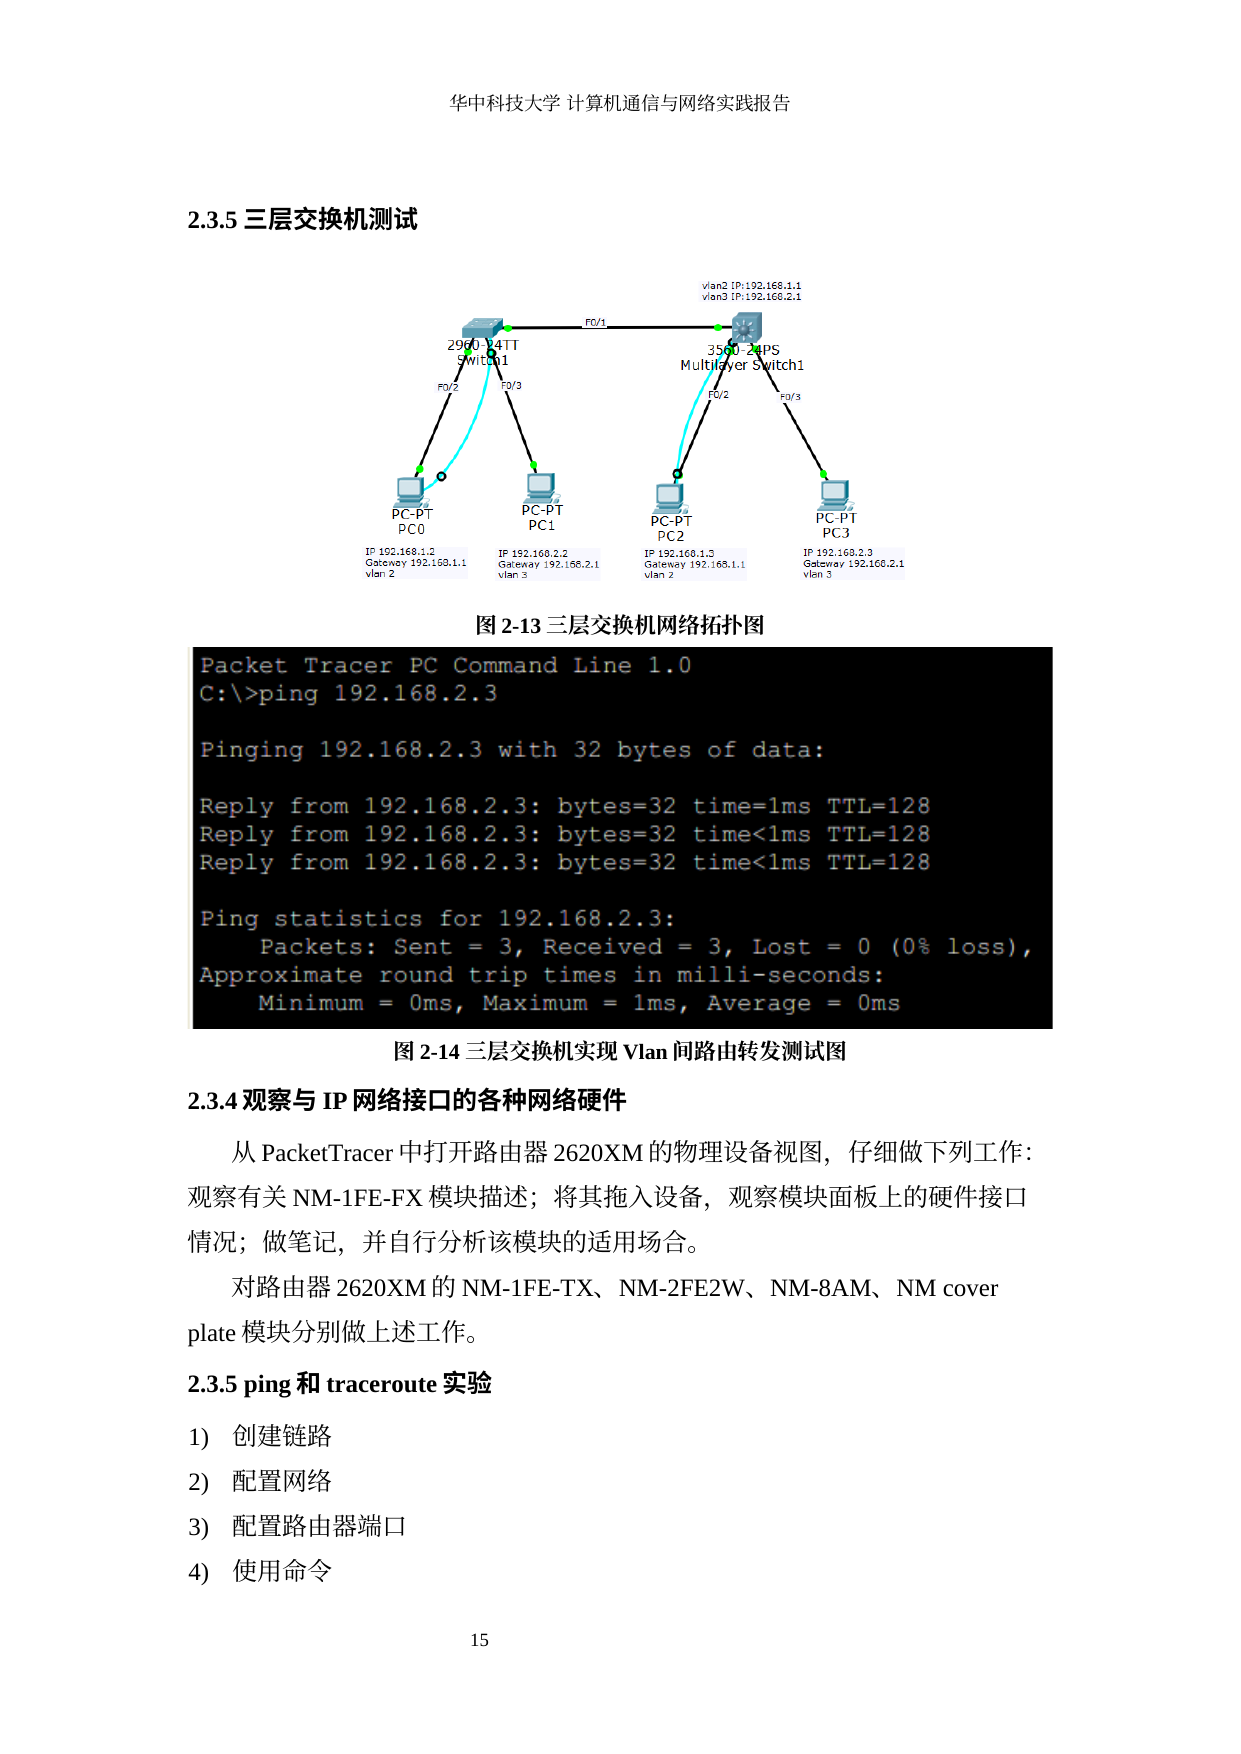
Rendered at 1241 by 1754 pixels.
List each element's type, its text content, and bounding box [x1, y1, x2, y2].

list 使用命令 [144, 1551, 1053, 1587]
text 图2-13 三层交换机网络拓扑图 [187, 608, 1053, 639]
picture [187, 647, 1053, 1029]
list 配置路由器端口 [144, 1506, 1053, 1542]
text 图2-14 三层交换机实现Vlan间路由转发测试图 [187, 1034, 1053, 1066]
subtitle 2.3.4观察与IP网络接口的各种网络硬件 [187, 1080, 1053, 1116]
subtitle 2.3.5 三层交换机测试 [187, 200, 1053, 236]
text 从PacketTracer中打开路由器2620XM的物理设备视图，仔细做下列工作：观察有关NM-1FE-FX模块描述；将其拖入设备，观察模块面板上的硬件接口情况；做笔记，并自行分析该模块的适用场合。 [187, 1133, 1053, 1259]
subtitle 2.3.5 ping和traceroute实验 [187, 1364, 1053, 1400]
list 配置网络 [144, 1462, 1053, 1497]
text 对路由器2620XM的NM-1FE-TX、NM-2FE2W、NM-8AM、NM cover plate模块分别做上述工作。 [187, 1268, 1053, 1348]
picture [321, 252, 919, 602]
list 创建链路 [144, 1417, 1053, 1453]
